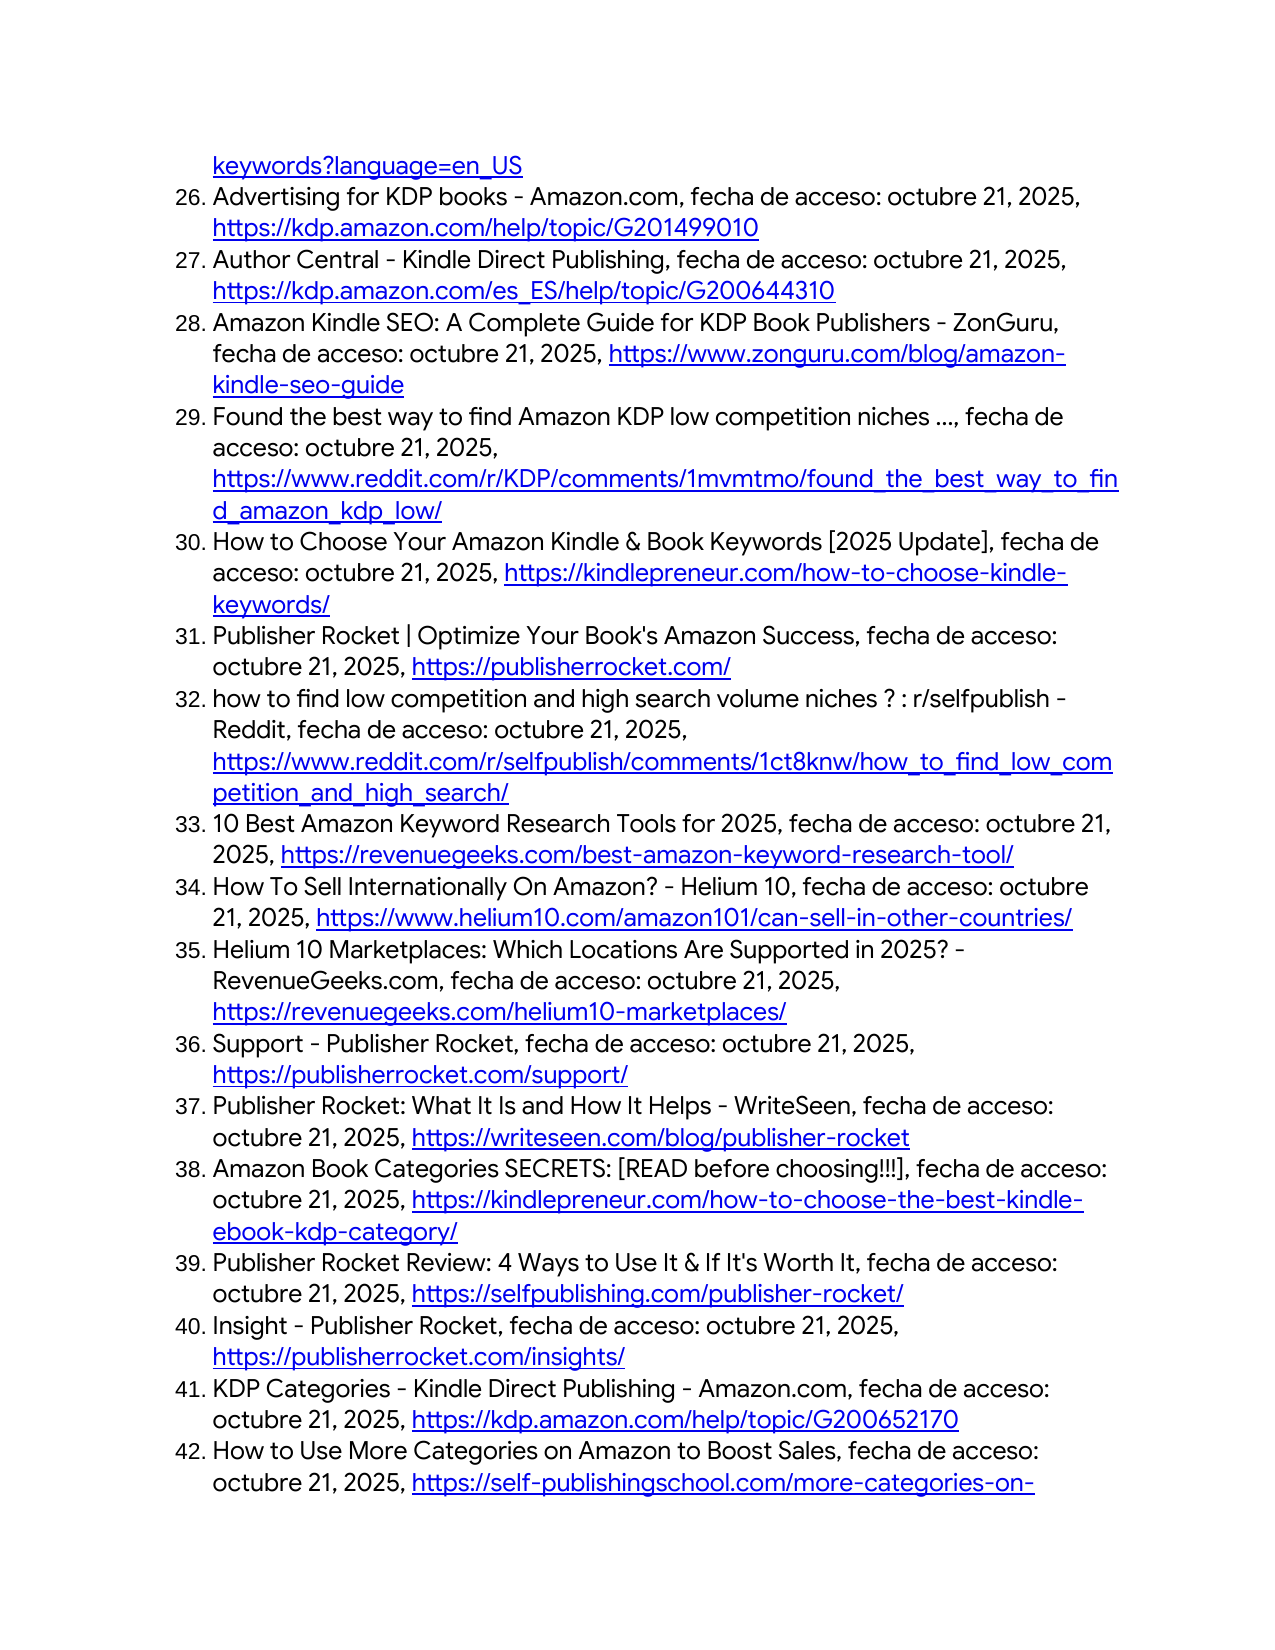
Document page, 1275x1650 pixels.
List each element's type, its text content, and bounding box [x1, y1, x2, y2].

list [175, 150, 1125, 181]
list Publisher Rocket Review: 4 Ways to Use It & If It's Worth It, fecha de acceso: octubre 21, 2025, https://selfpublishing.com/publisher-rocket/ [175, 1247, 1125, 1310]
list Helium 10 Marketplaces: Which Locations Are Supported in 2025? - RevenueGeeks.com, fecha de acceso: octubre 21, 2025, https://revenuegeeks.com/helium10-marketplaces/ [175, 934, 1125, 1028]
list KDP Categories - Kindle Direct Publishing - Amazon.com, fecha de acceso: octubre 21, 2025, https://kdp.amazon.com/help/topic/G200652170 [175, 1373, 1125, 1436]
list 10 Best Amazon Keyword Research Tools for 2025, fecha de acceso: octubre 21, 2025, https://revenuegeeks.com/best-amazon-keyword-research-tool/ [175, 808, 1125, 871]
list Publisher Rocket: What It Is and How It Helps - WriteSeen, fecha de acceso: octubre 21, 2025, https://writeseen.com/blog/publisher-rocket [175, 1091, 1125, 1153]
list Author Central - Kindle Direct Publishing, fecha de acceso: octubre 21, 2025, https://kdp.amazon.com/es_ES/help/topic/G200644310 [175, 244, 1125, 307]
list Advertising for KDP books - Amazon.com, fecha de acceso: octubre 21, 2025, https://kdp.amazon.com/help/topic/G201499010 [175, 181, 1125, 244]
list Amazon Book Categories SECRETS: [READ before choosing!!!], fecha de acceso: octubre 21, 2025, https://kindlepreneur.com/how-to-choose-the-best-kindle-ebook-kdp-category/ [175, 1153, 1125, 1247]
list How To Sell Internationally On Amazon? - Helium 10, fecha de acceso: octubre 21, 2025, https://www.helium10.com/amazon101/can-sell-in-other-countries/ [175, 871, 1125, 934]
list Insight - Publisher Rocket, fecha de acceso: octubre 21, 2025, https://publisherrocket.com/insights/ [175, 1310, 1125, 1373]
list Amazon Kindle SEO: A Complete Guide for KDP Book Publishers - ZonGuru, fecha de acceso: octubre 21, 2025, https://www.zonguru.com/blog/amazon-kindle-seo-guide [175, 307, 1125, 401]
list Support - Publisher Rocket, fecha de acceso: octubre 21, 2025, https://publisherrocket.com/support/ [175, 1028, 1125, 1091]
list Found the best way to find Amazon KDP low competition niches ..., fecha de acceso: octubre 21, 2025, https://www.reddit.com/r/KDP/comments/1mvmtmo/found_the_best_way_to_find_amazon_kdp_low/ [175, 401, 1125, 526]
list Publisher Rocket | Optimize Your Book's Amazon Success, fecha de acceso: octubre 21, 2025, https://publisherrocket.com/ [175, 620, 1125, 683]
list How to Choose Your Amazon Kindle & Book Keywords [2025 Update], fecha de acceso: octubre 21, 2025, https://kindlepreneur.com/how-to-choose-kindle-keywords/ [175, 526, 1125, 620]
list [175, 1436, 1125, 1498]
list how to find low competition and high search volume niches ? : r/selfpublish - Reddit, fecha de acceso: octubre 21, 2025, https://www.reddit.com/r/selfpublish/comments/1ct8knw/how_to_find_low_competition_and_high_search/ [175, 683, 1125, 808]
